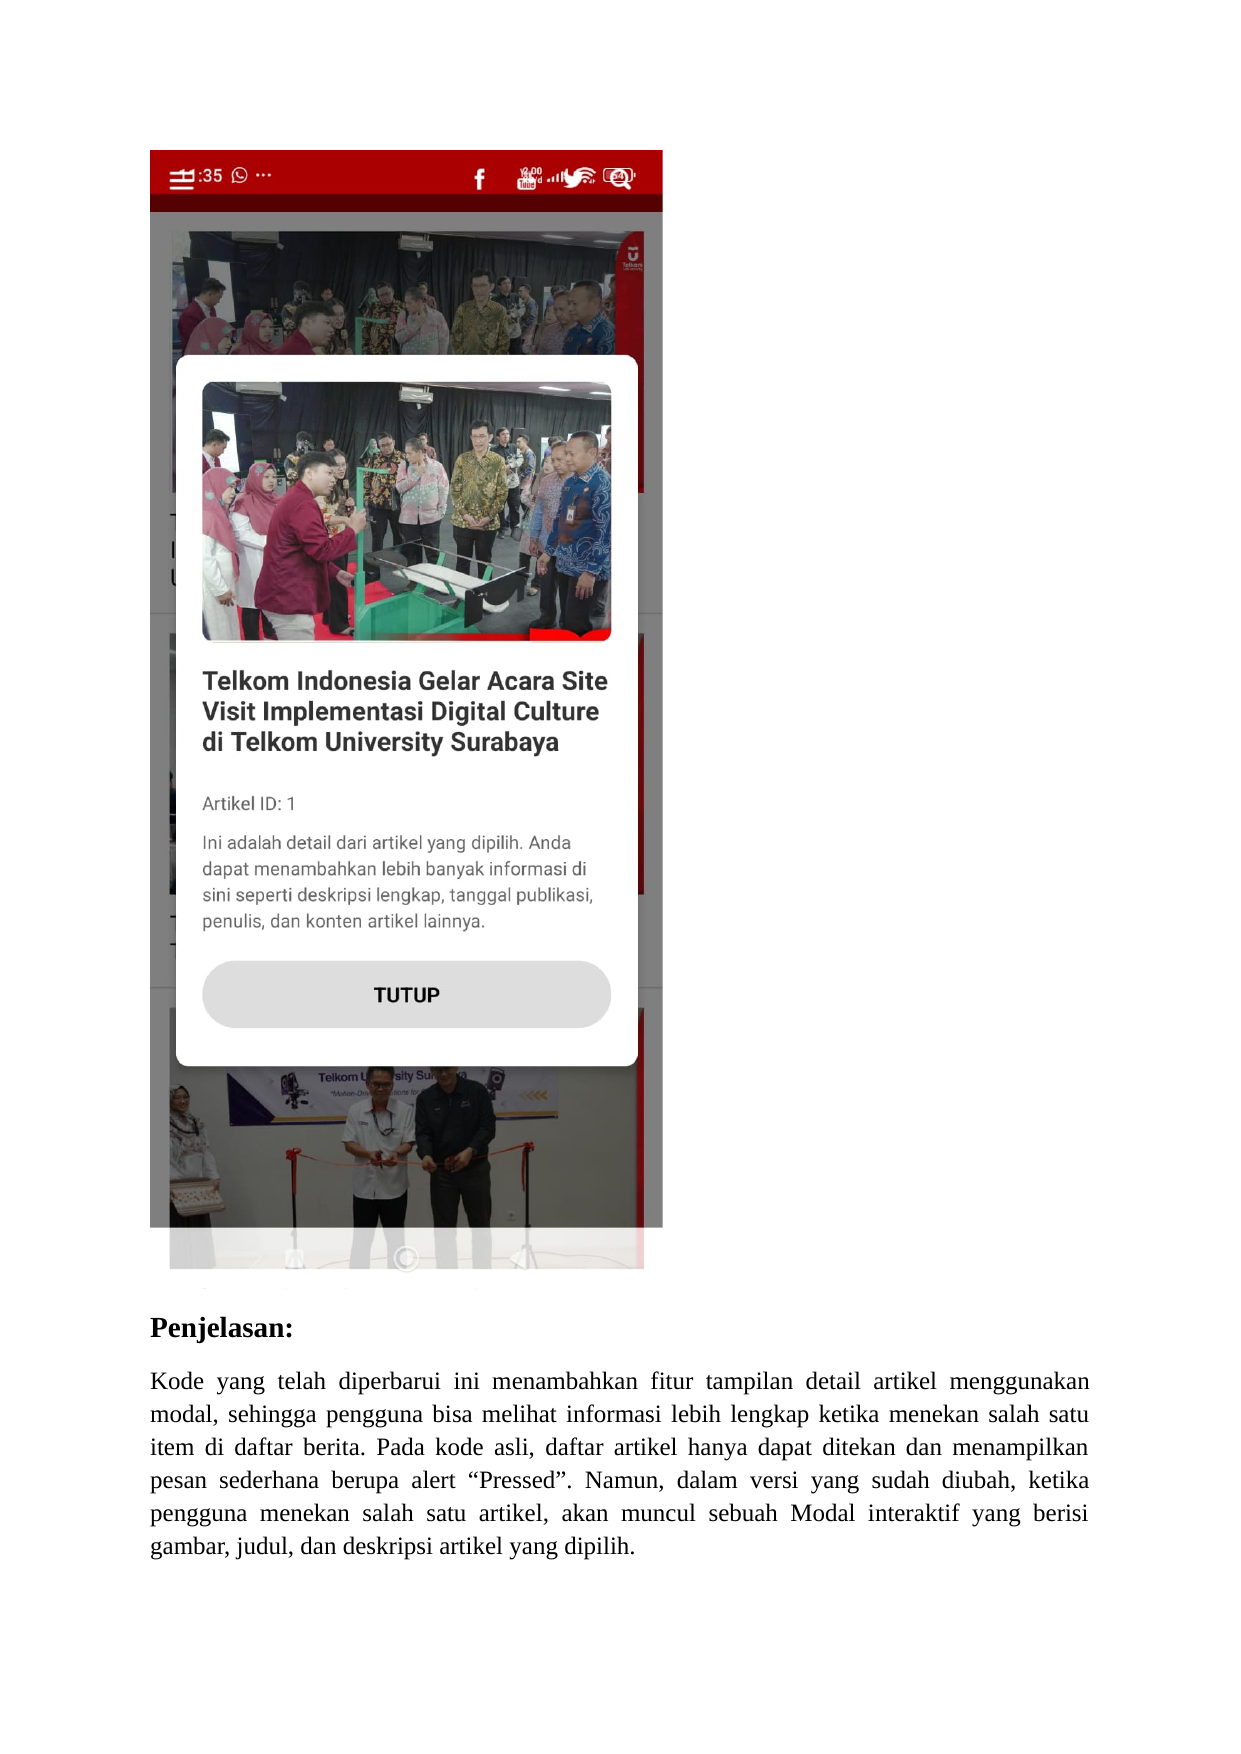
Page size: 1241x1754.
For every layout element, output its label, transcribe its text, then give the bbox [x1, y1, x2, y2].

picture [150, 150, 663, 1289]
text Penjelasan: [150, 1311, 1090, 1344]
text Kode yang telah diperbarui ini menambahkan fitur tampilan detail artikel menggunakan modal, sehingga pengguna bisa melihat informasi lebih lengkap ketika menekan salah satu item di daftar berita. Pada kode asli, daftar artikel hanya dapat ditekan dan menampilkan pesan sederhana berupa alert “Pressed”. Namun, dalam versi yang sudah diubah, ketika pengguna menekan salah satu artikel, akan muncul sebuah Modal interaktif yang berisi gambar, judul, dan deskripsi artikel yang dipilih. [150, 1366, 1090, 1560]
